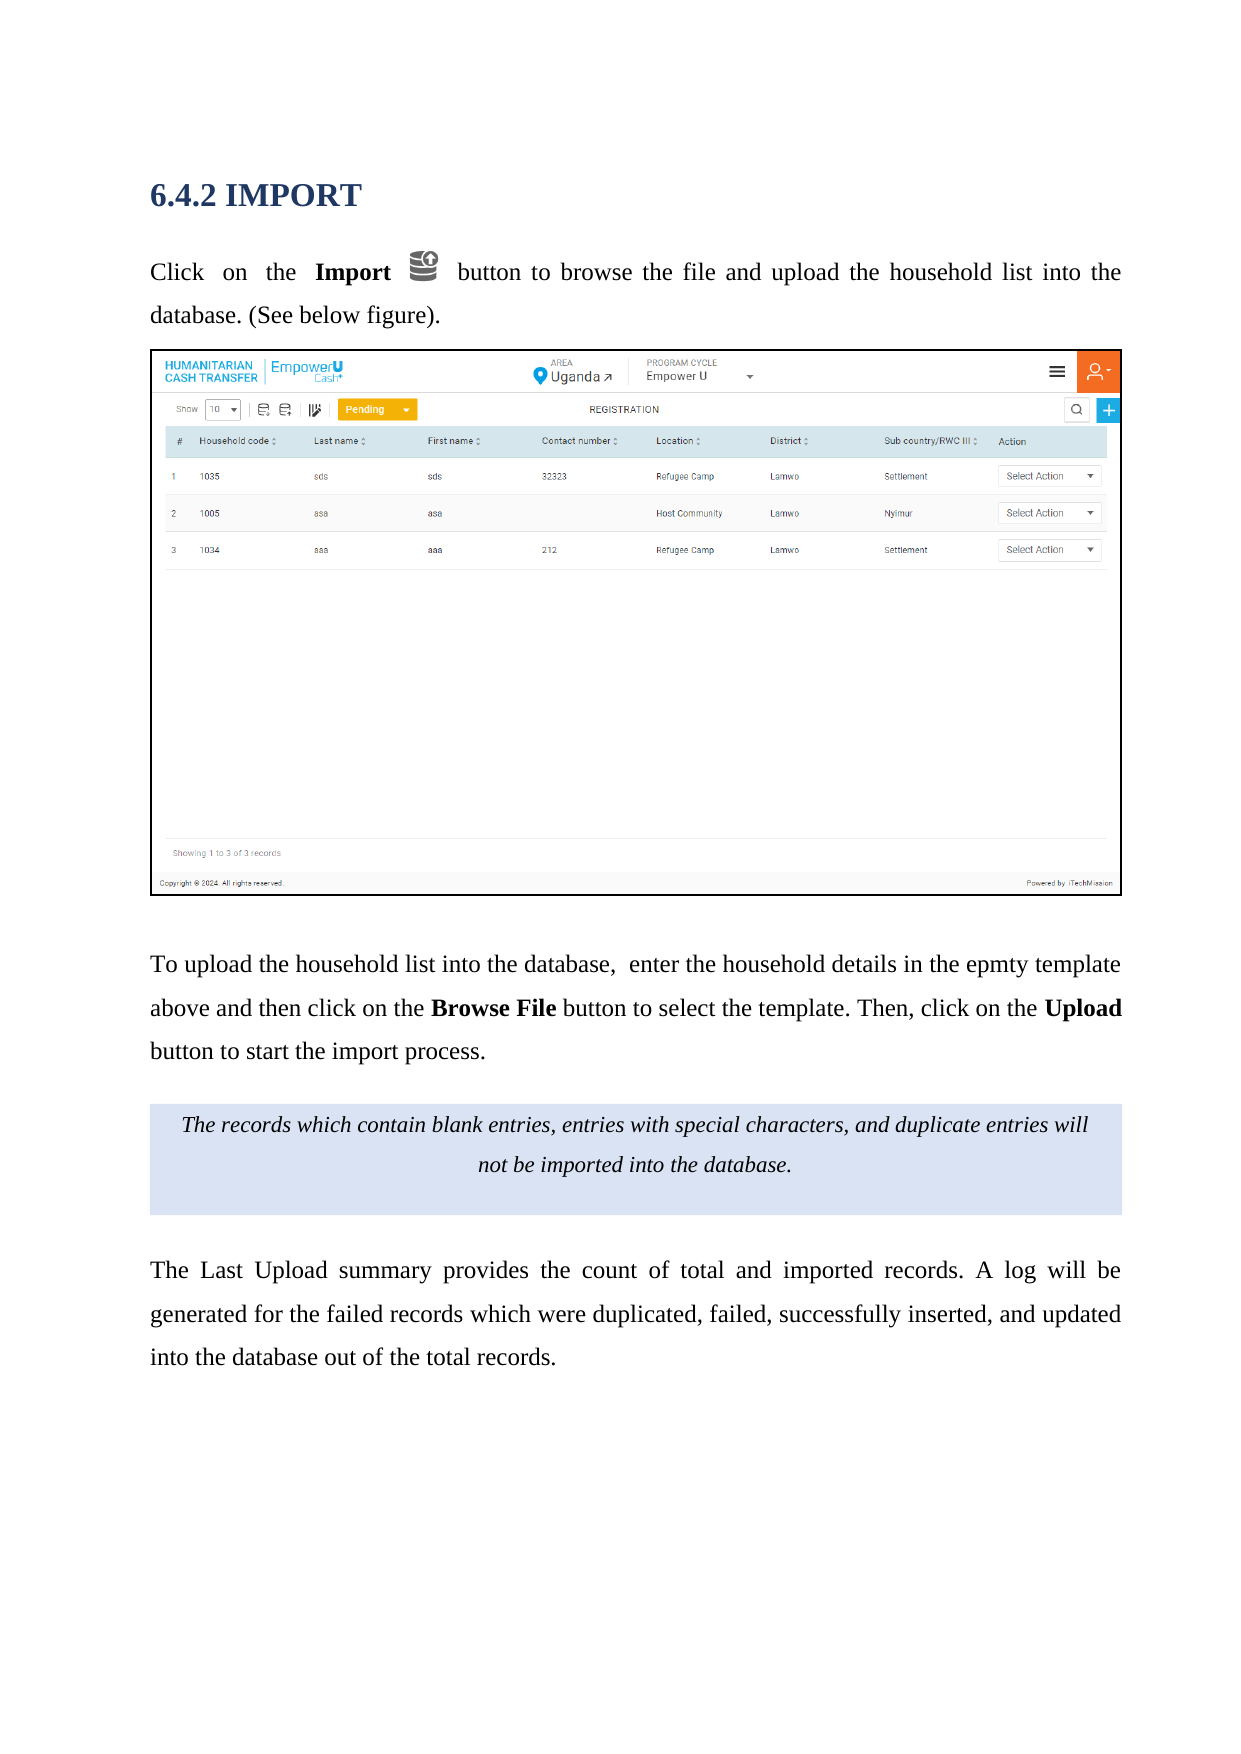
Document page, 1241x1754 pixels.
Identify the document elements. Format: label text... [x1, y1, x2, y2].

subtitle 6.4.2 IMPORT [150, 175, 1122, 213]
text To upload the household list into the database, enter the household details in the epmty template above and then click on the Browse File button to select the template. Then, click on the Upload button to start the import process. [150, 896, 1122, 1064]
text Click on the Import button to browse the file and upload the household list into the database. (See below figure). [150, 257, 1122, 329]
text The Last Upload summary provides the count of total and imported records. A log will be generated for the failed records which were duplicated, failed, successfully inserted, and updated into the database out of the total records. [150, 1256, 1122, 1371]
picture [409, 251, 439, 282]
picture [152, 351, 1120, 894]
